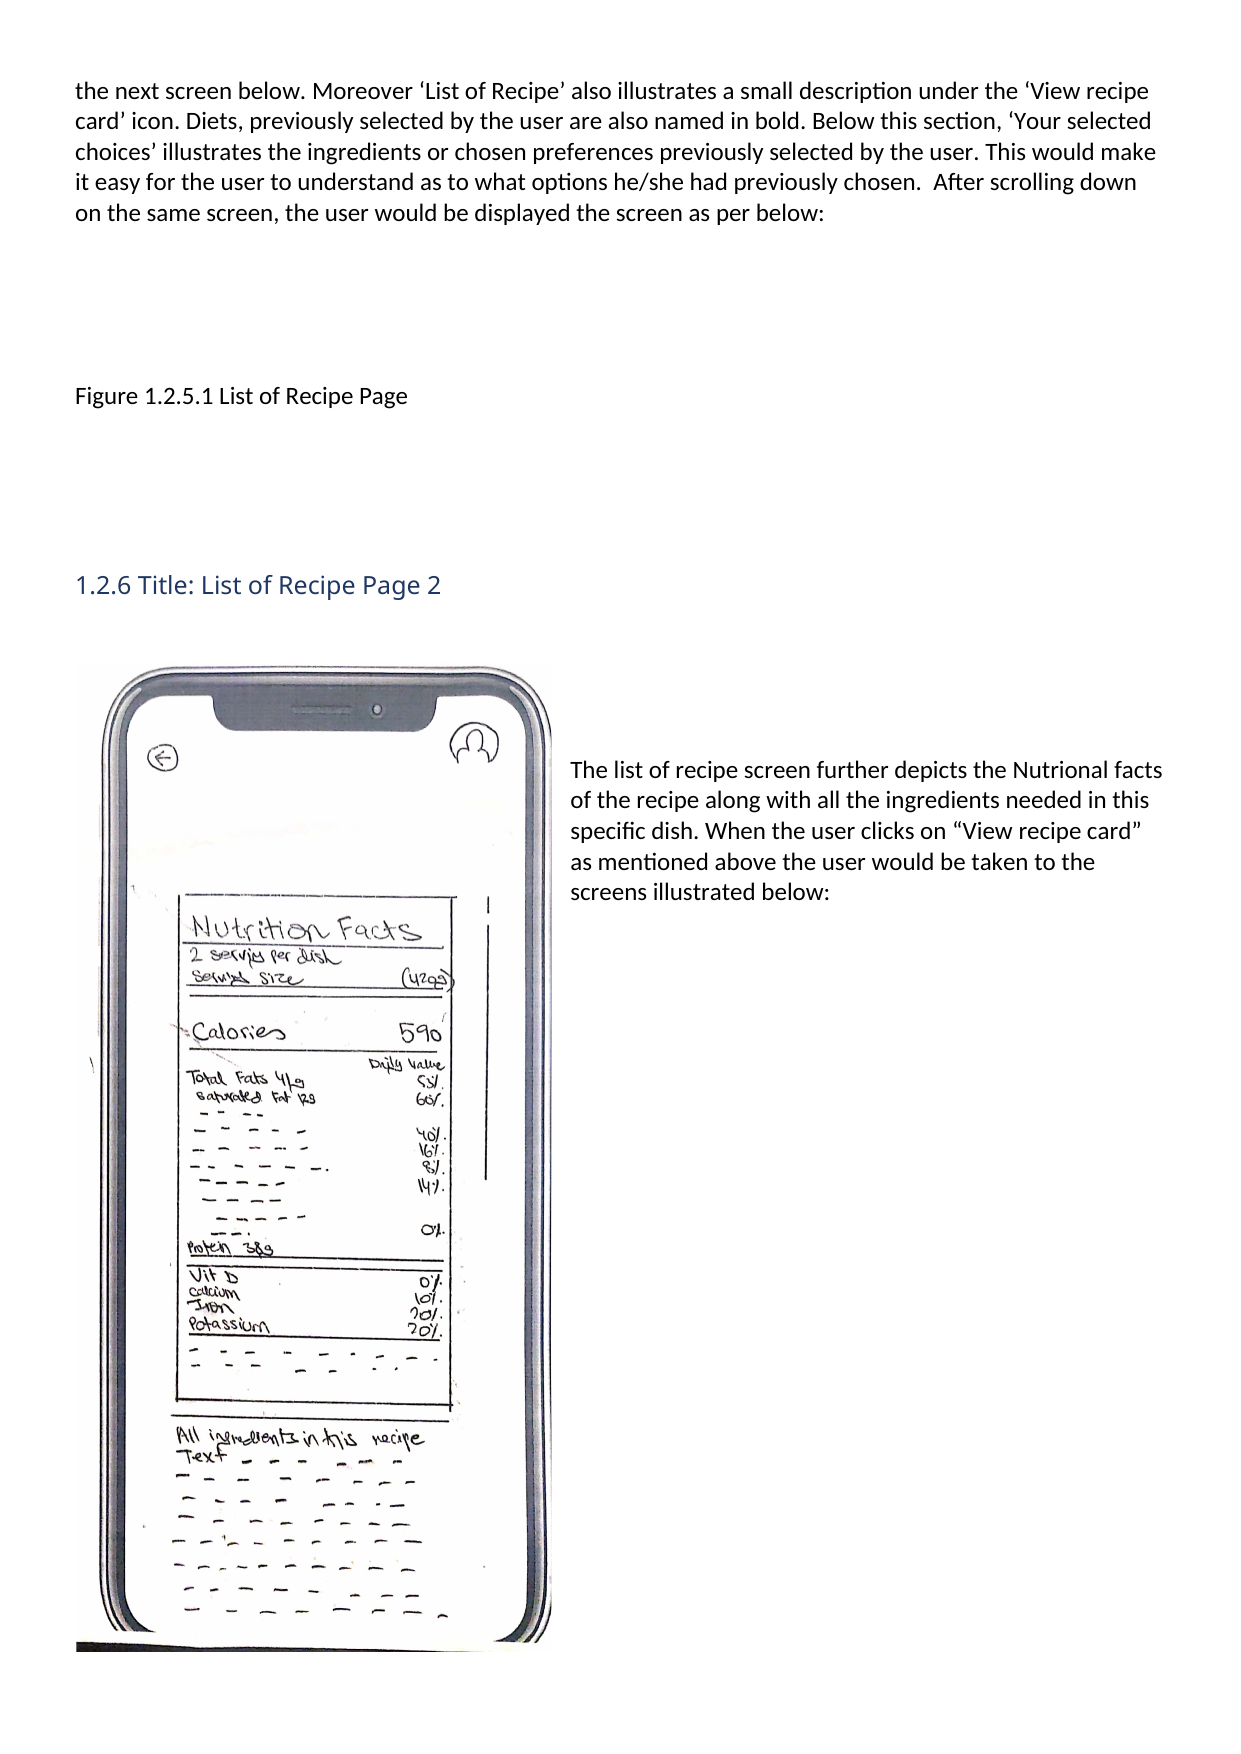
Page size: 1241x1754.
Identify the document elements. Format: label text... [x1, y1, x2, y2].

text The list of recipe screen further depicts the Nutrional facts of the recipe along with all the ingredients needed in this specific dish. When the user clicks on “View recipe card” as mentioned above the user would be taken to the screens illustrated below: [551, 754, 1165, 907]
subtitle 1.2.6 Title: List of Recipe Page 2 [75, 567, 1165, 602]
picture [76, 663, 551, 1652]
text Figure 1.2.5.1 List of Recipe Page [75, 380, 1165, 411]
